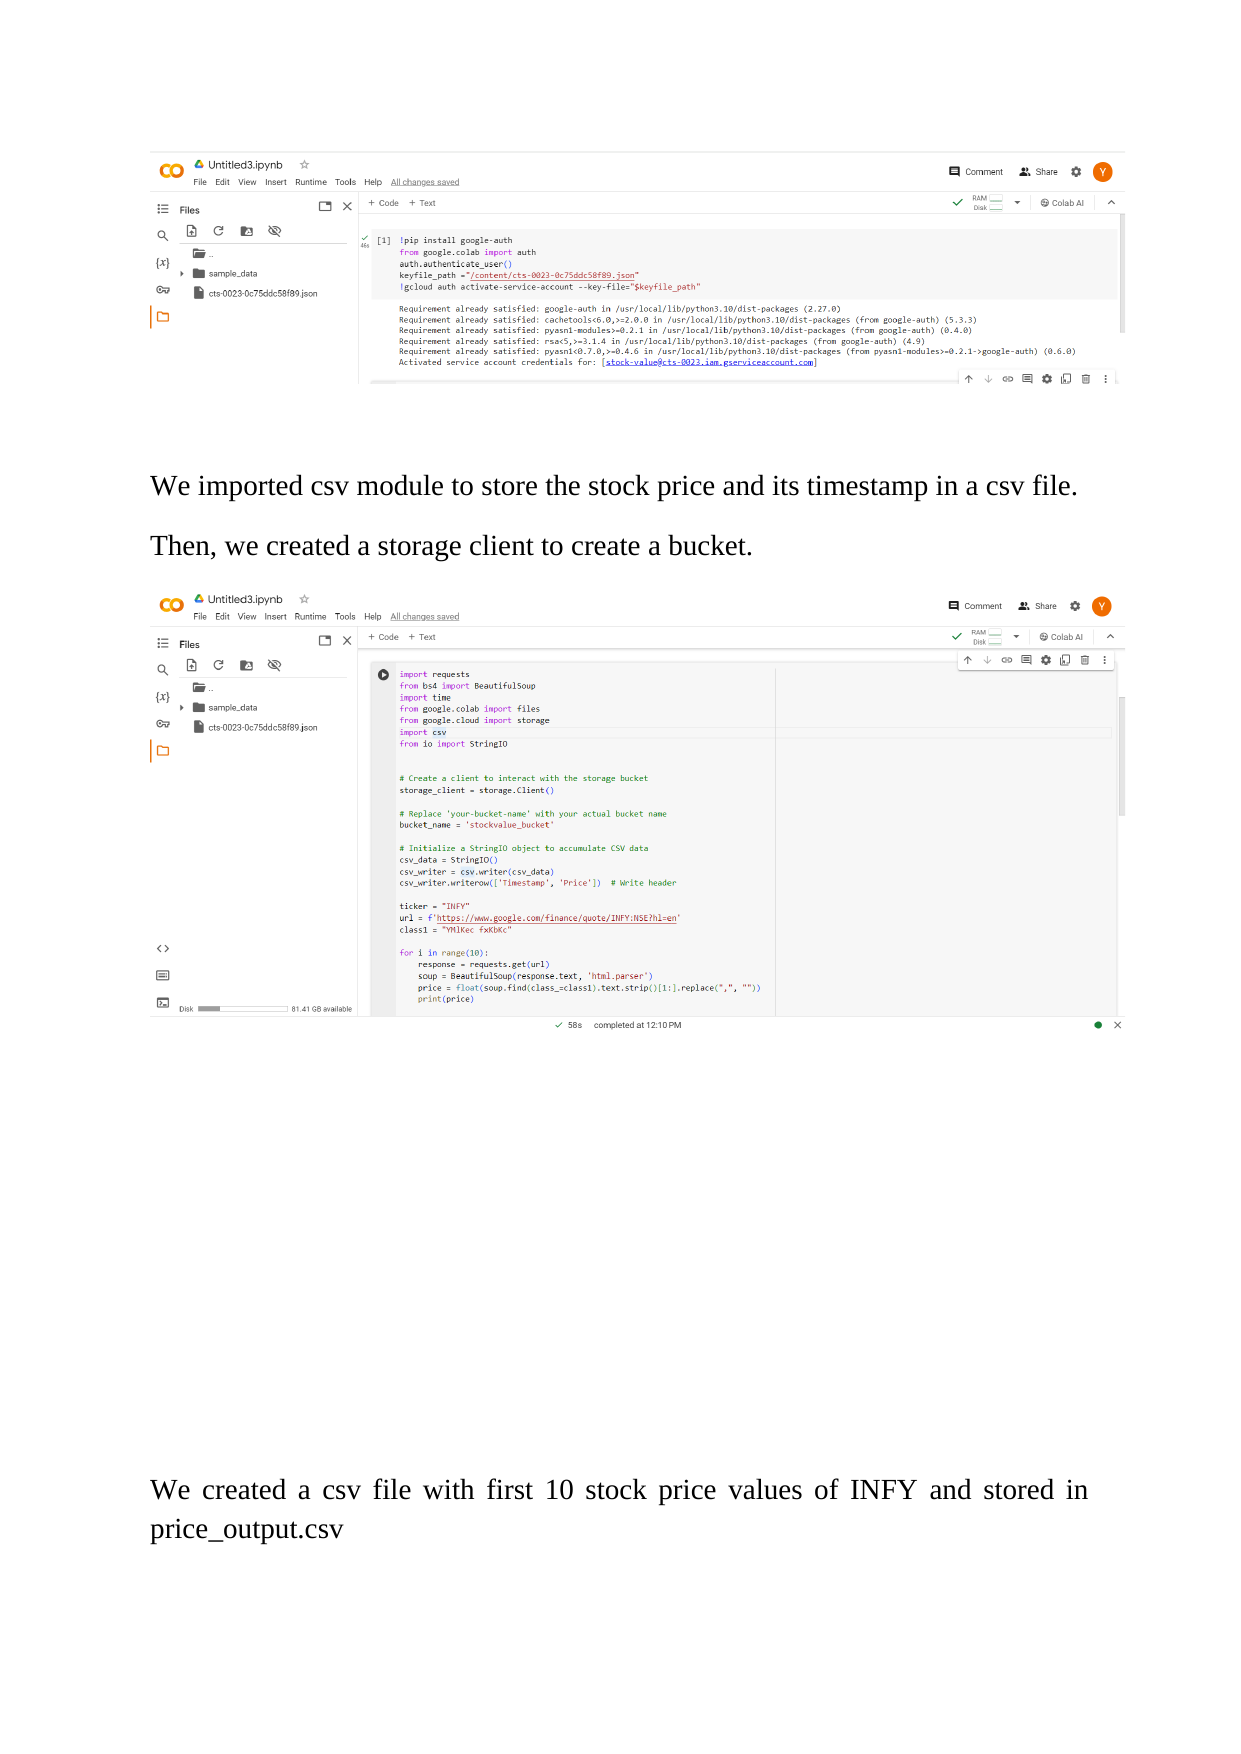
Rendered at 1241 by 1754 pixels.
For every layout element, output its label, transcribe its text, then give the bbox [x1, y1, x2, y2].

text Then, we created a storage client to create a bucket. [150, 528, 1090, 561]
picture [150, 150, 1125, 384]
picture [150, 587, 1125, 1032]
text We imported csv module to store the stock price and its timestamp in a csv file. [150, 468, 1090, 502]
text We created a csv file with first 10 stock price values of INFY and stored in price_output.csv [150, 1472, 1090, 1544]
